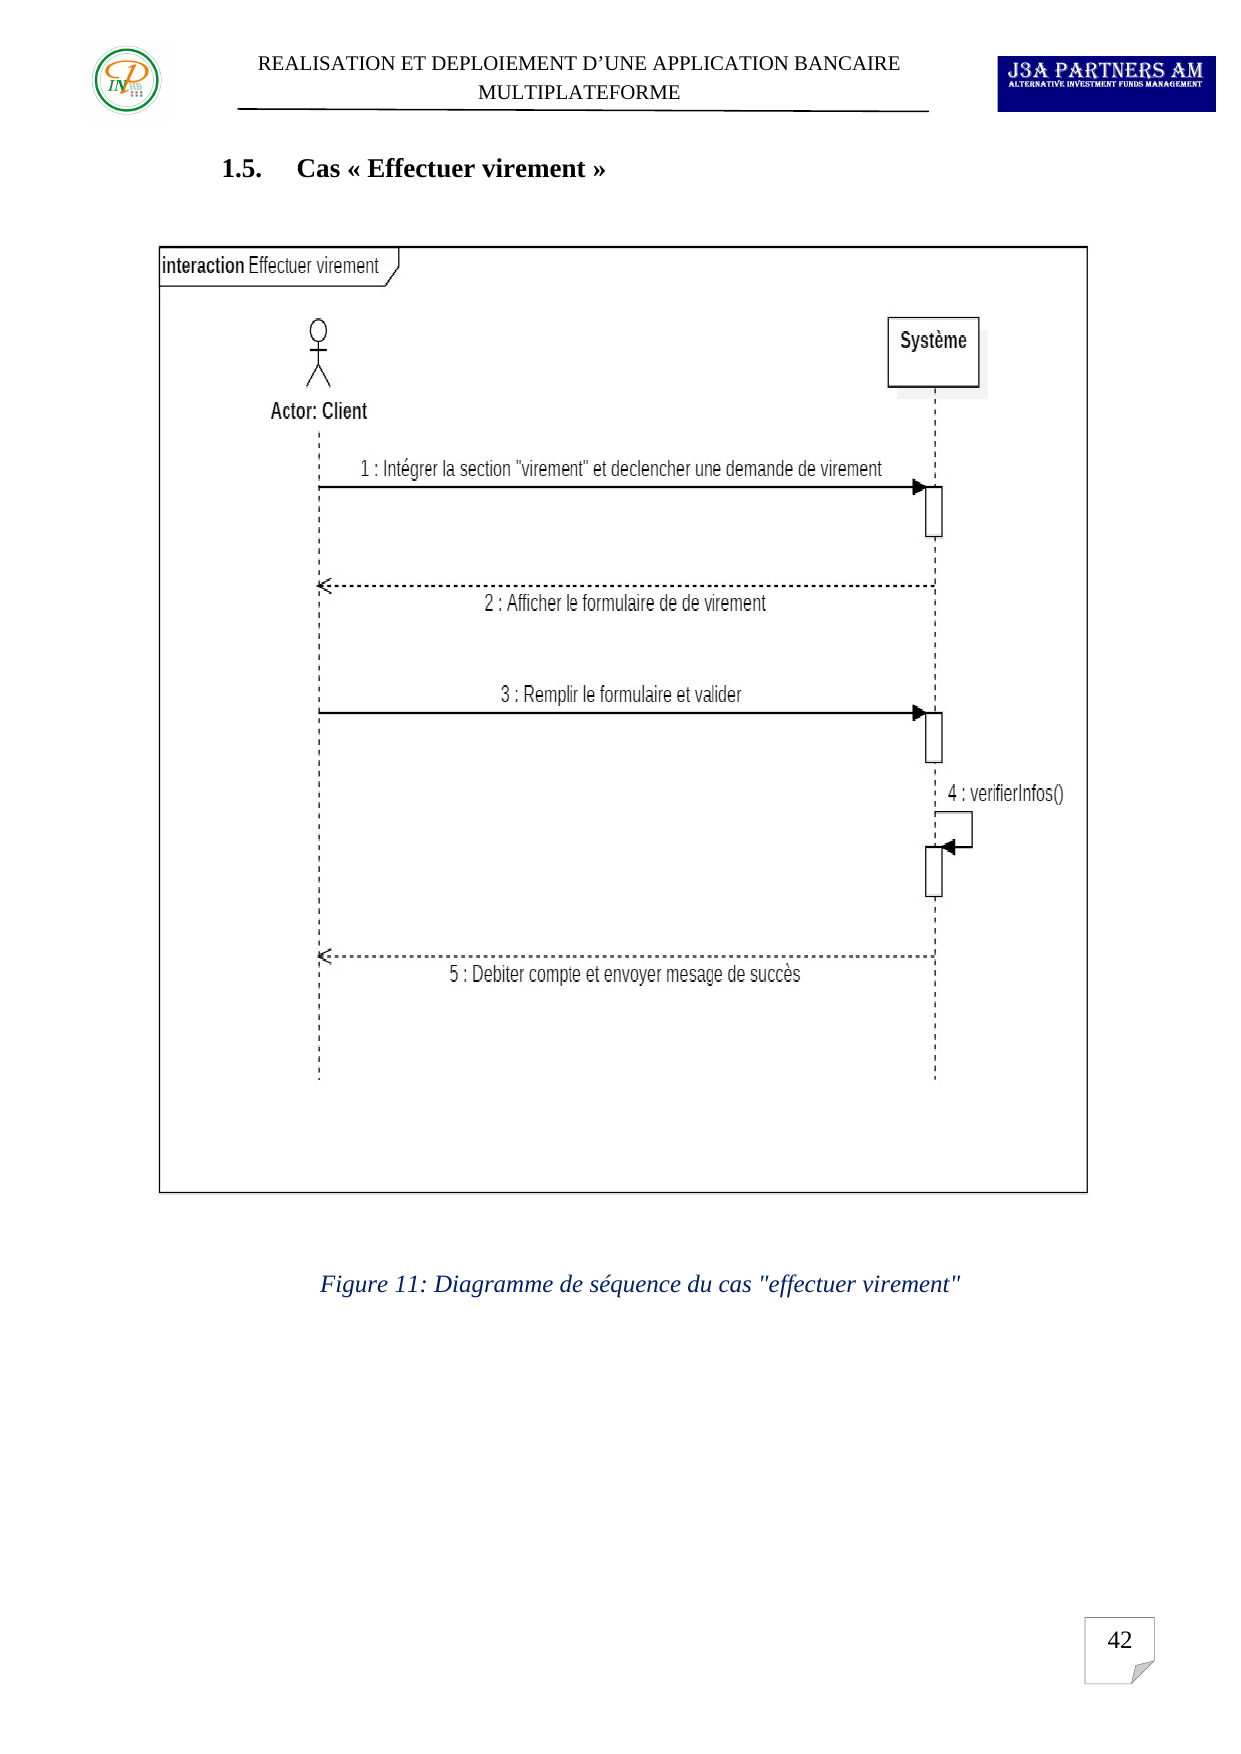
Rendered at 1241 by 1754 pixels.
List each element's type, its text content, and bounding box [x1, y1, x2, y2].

picture [147, 230, 1135, 1263]
picture [81, 35, 172, 125]
picture [997, 56, 1216, 112]
subtitle Cas « Effectuer virement » [221, 152, 1093, 183]
